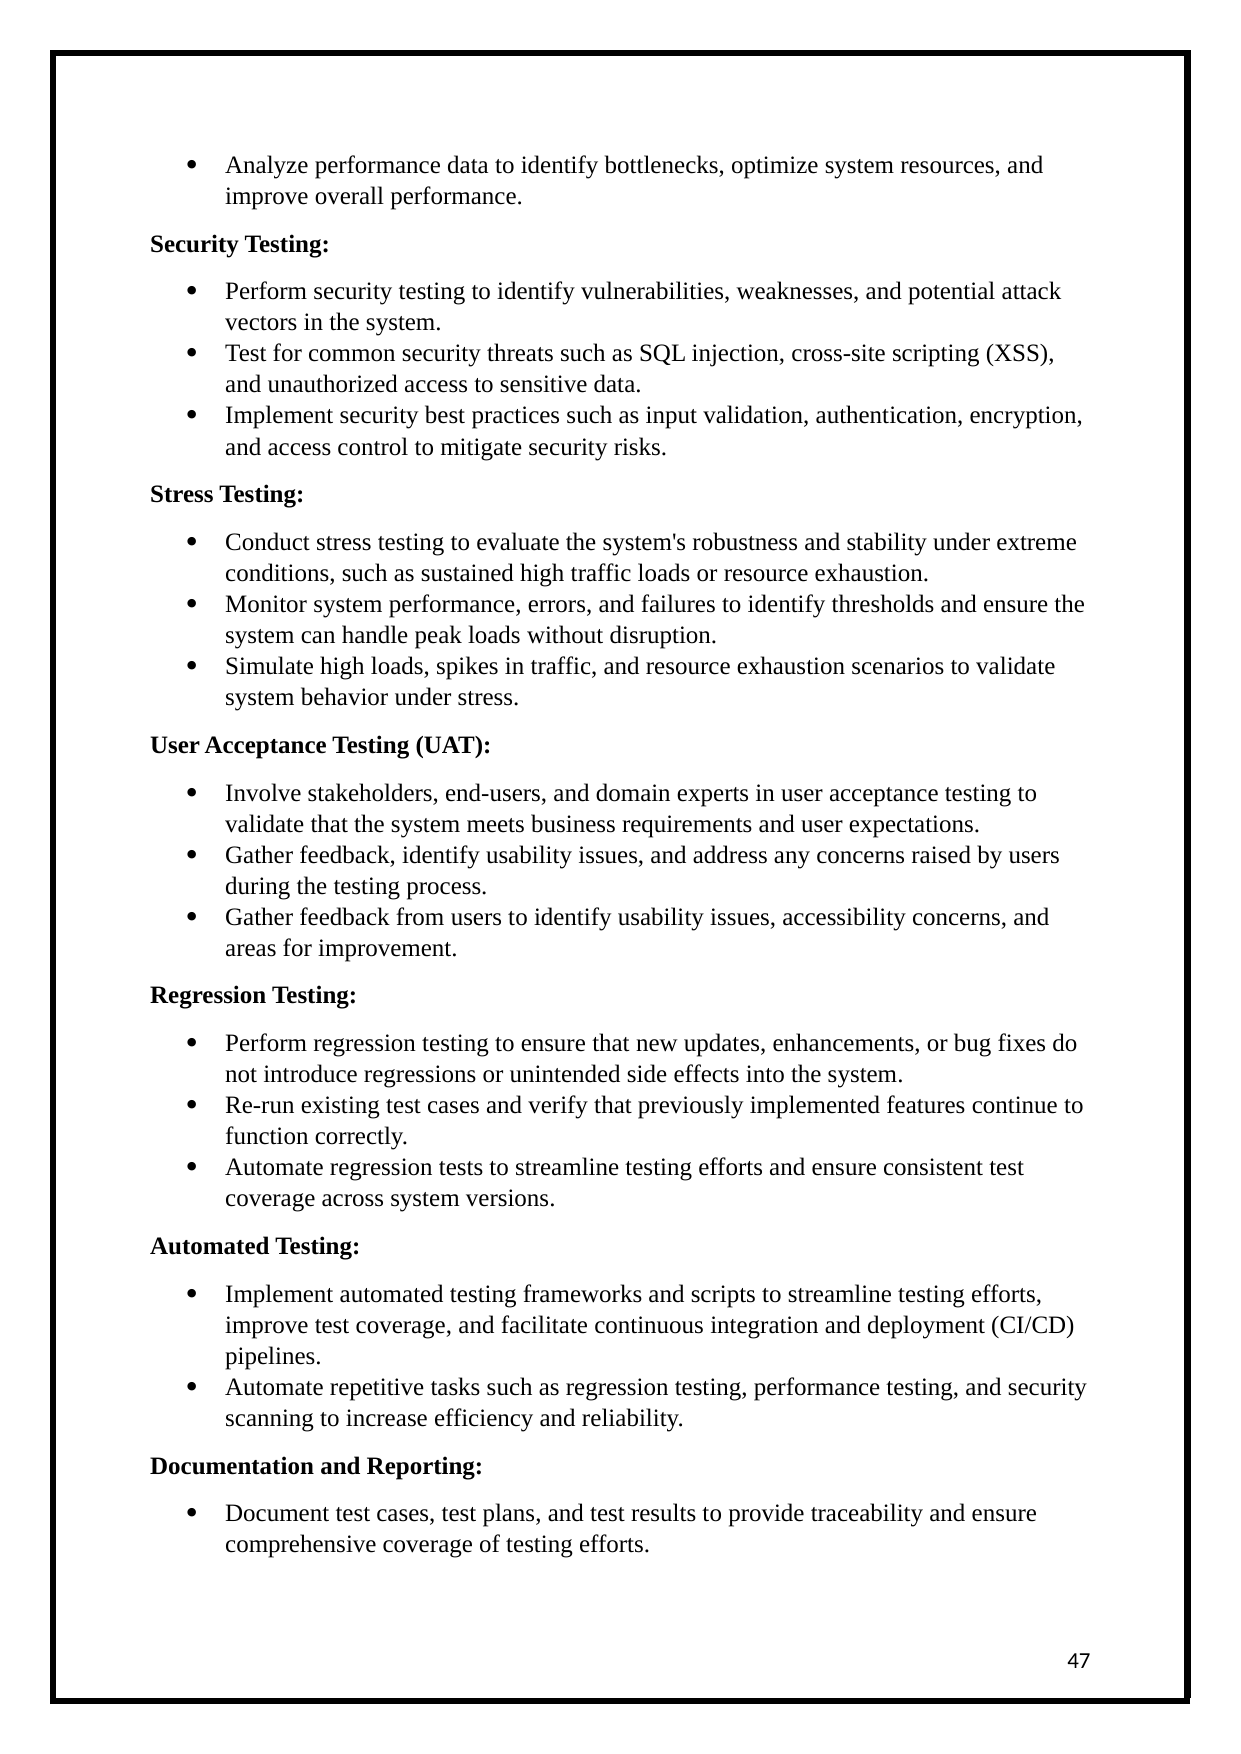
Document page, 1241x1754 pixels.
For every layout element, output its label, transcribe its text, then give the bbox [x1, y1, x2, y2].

list Implement automated testing frameworks and scripts to streamline testing efforts, improve test coverage, and facilitate continuous integration and deployment (CI/CD) pipelines. [187, 1279, 1090, 1370]
text Documentation and Reporting: [150, 1451, 1090, 1479]
text Security Testing: [150, 229, 1090, 257]
list Gather feedback, identify usability issues, and address any concerns raised by users during the testing process. [187, 840, 1090, 899]
list Automate repetitive tasks such as regression testing, performance testing, and security scanning to increase efficiency and reliability. [187, 1372, 1090, 1432]
list Involve stakeholders, end-users, and domain experts in user acceptance testing to validate that the system meets business requirements and user expectations. [187, 778, 1090, 837]
list Re-run existing test cases and verify that previously implemented features continue to function correctly. [187, 1090, 1090, 1150]
list Document test cases, test plans, and test results to provide traceability and ensure comprehensive coverage of testing efforts. [187, 1498, 1090, 1558]
list Gather feedback from users to identify usability issues, accessibility concerns, and areas for improvement. [187, 902, 1090, 962]
list Conduct stress testing to evaluate the system's robustness and stability under extreme conditions, such as sustained high traffic loads or resource exhaustion. [187, 527, 1090, 587]
list Monitor system performance, errors, and failures to identify thresholds and ensure the system can handle peak loads without disruption. [187, 589, 1090, 649]
list Perform security testing to identify vulnerabilities, weaknesses, and potential attack vectors in the system. [187, 276, 1090, 336]
list Implement security best practices such as input validation, authentication, encryption, and access control to mitigate security risks. [187, 401, 1090, 460]
list Simulate high loads, spikes in traffic, and resource exhaustion scenarios to validate system behavior under stress. [187, 651, 1090, 711]
list Perform regression testing to ensure that new updates, enhancements, or bug fixes do not introduce regressions or unintended side effects into the system. [187, 1028, 1090, 1088]
list Automate regression tests to streamline testing efforts and ensure consistent test coverage across system versions. [187, 1152, 1090, 1212]
list Test for common security threats such as SQL injection, cross-site scripting (XSS), and unauthorized access to sensitive data. [187, 338, 1090, 398]
text Automated Testing: [150, 1231, 1090, 1260]
text Regression Testing: [150, 981, 1090, 1009]
text User Acceptance Testing (UAT): [150, 730, 1090, 759]
list Analyze performance data to identify bottlenecks, optimize system resources, and improve overall performance. [187, 150, 1090, 210]
text Stress Testing: [150, 479, 1090, 508]
